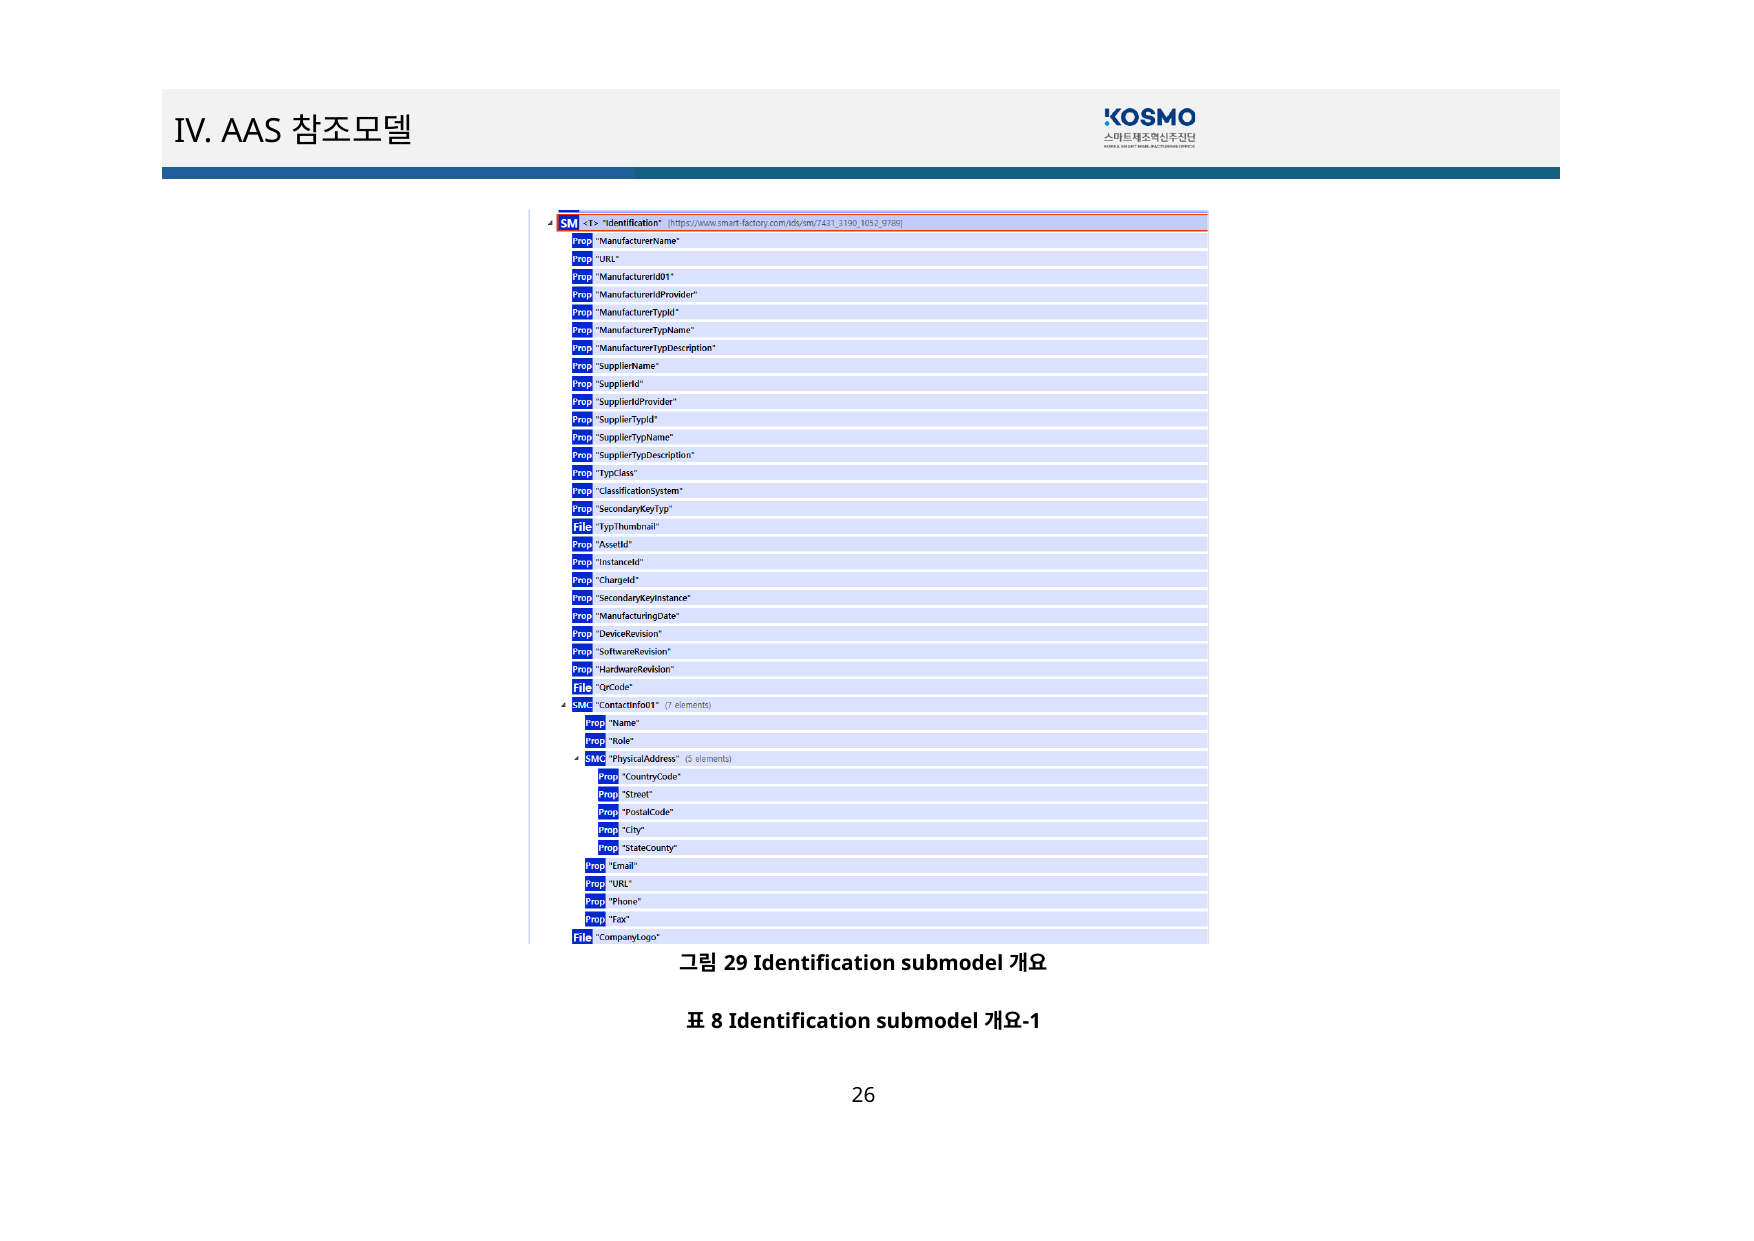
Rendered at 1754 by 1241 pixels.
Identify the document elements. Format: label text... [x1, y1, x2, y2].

picture [528, 210, 1209, 944]
table_header [161, 208, 1577, 946]
picture [1104, 108, 1196, 148]
